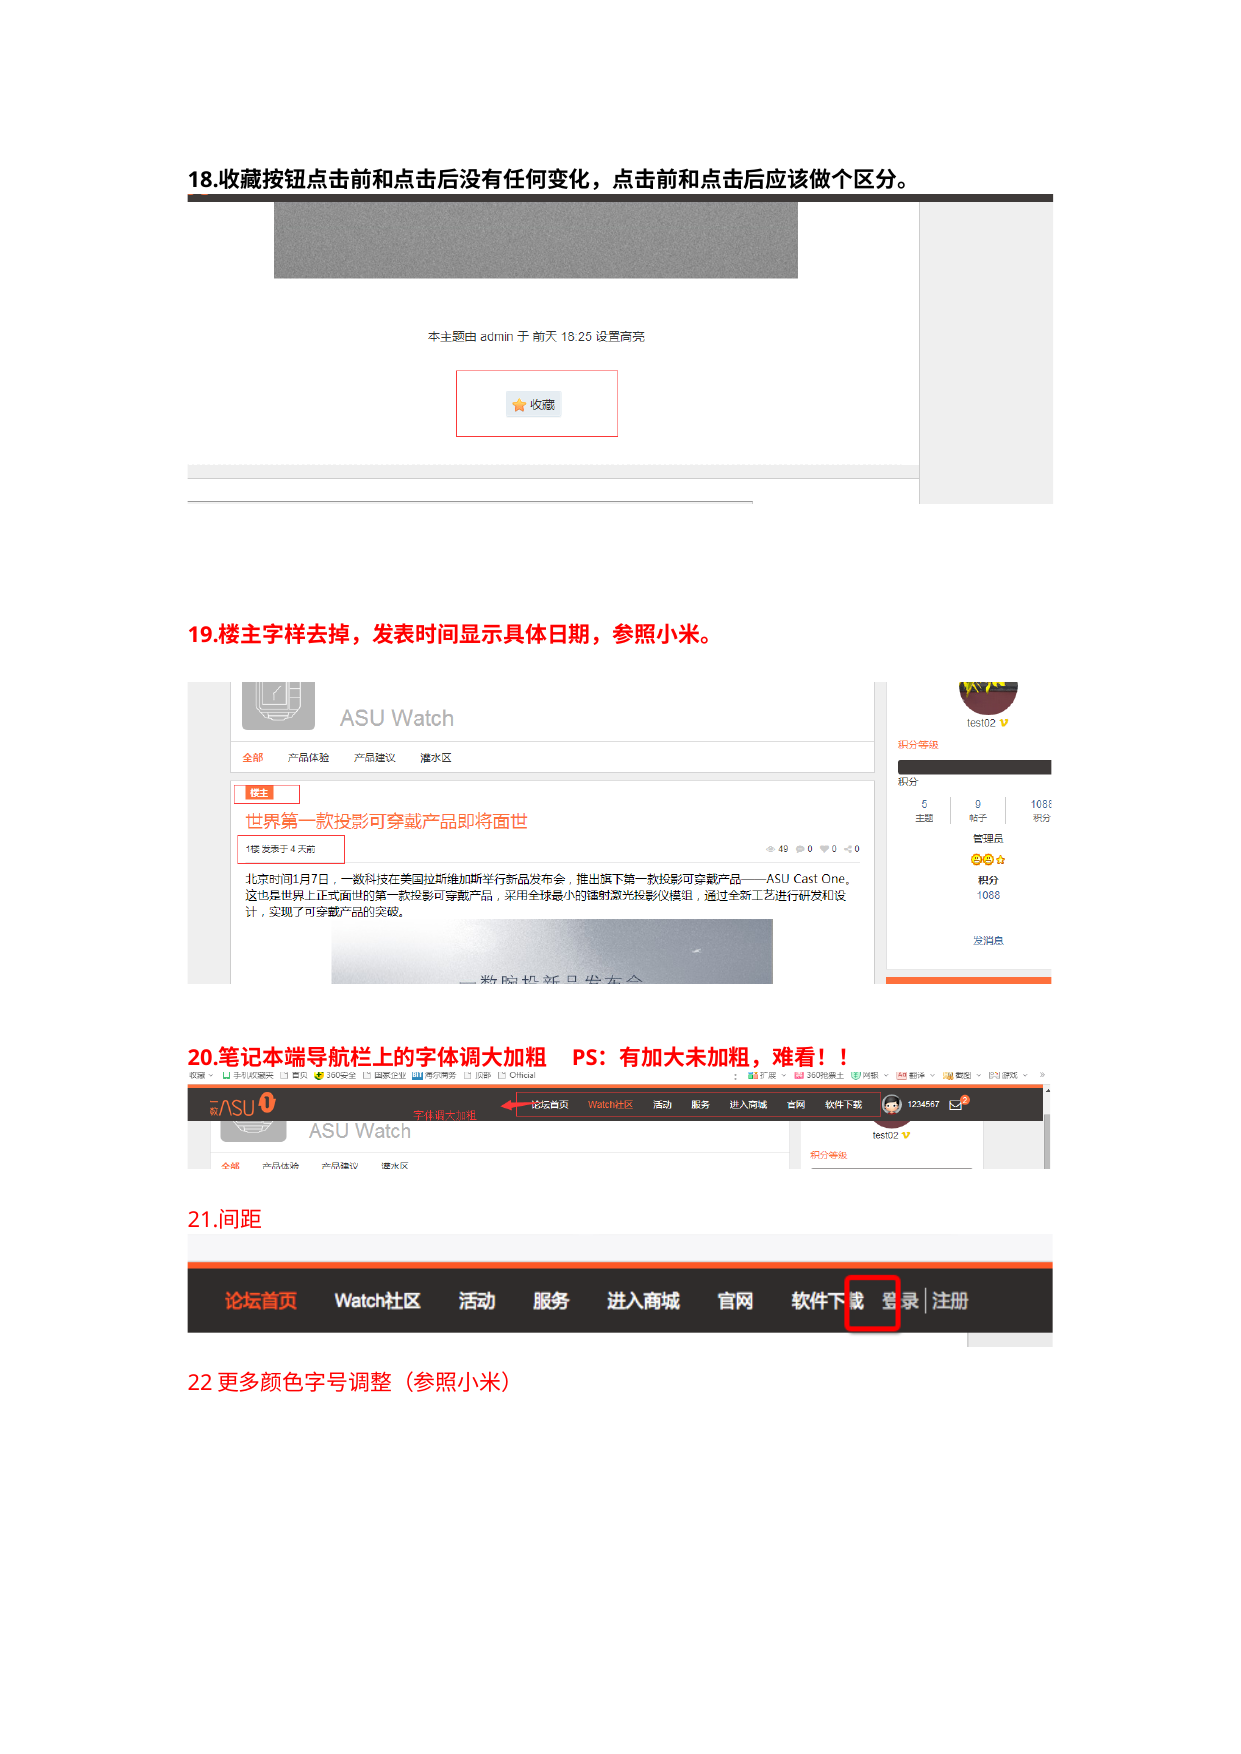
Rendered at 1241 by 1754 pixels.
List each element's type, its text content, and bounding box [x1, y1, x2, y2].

picture [187, 682, 1052, 984]
text 20.笔记本端导航栏上的字体调大加粗 PS：有加大未加粗，难看！！ [187, 1039, 1053, 1072]
picture [187, 194, 1054, 504]
text 21.间距 [187, 1202, 1053, 1234]
text 18.收藏按钮点击前和点击后没有任何变化，点击前和点击后应该做个区分。 [187, 162, 1053, 194]
text 22更多颜色字号调整（参照小米） [187, 1364, 1053, 1397]
text 19.楼主字样去掉，发表时间显示具体日期，参照小米。 [187, 617, 1053, 649]
picture [187, 1072, 1050, 1169]
picture [187, 1234, 1053, 1347]
